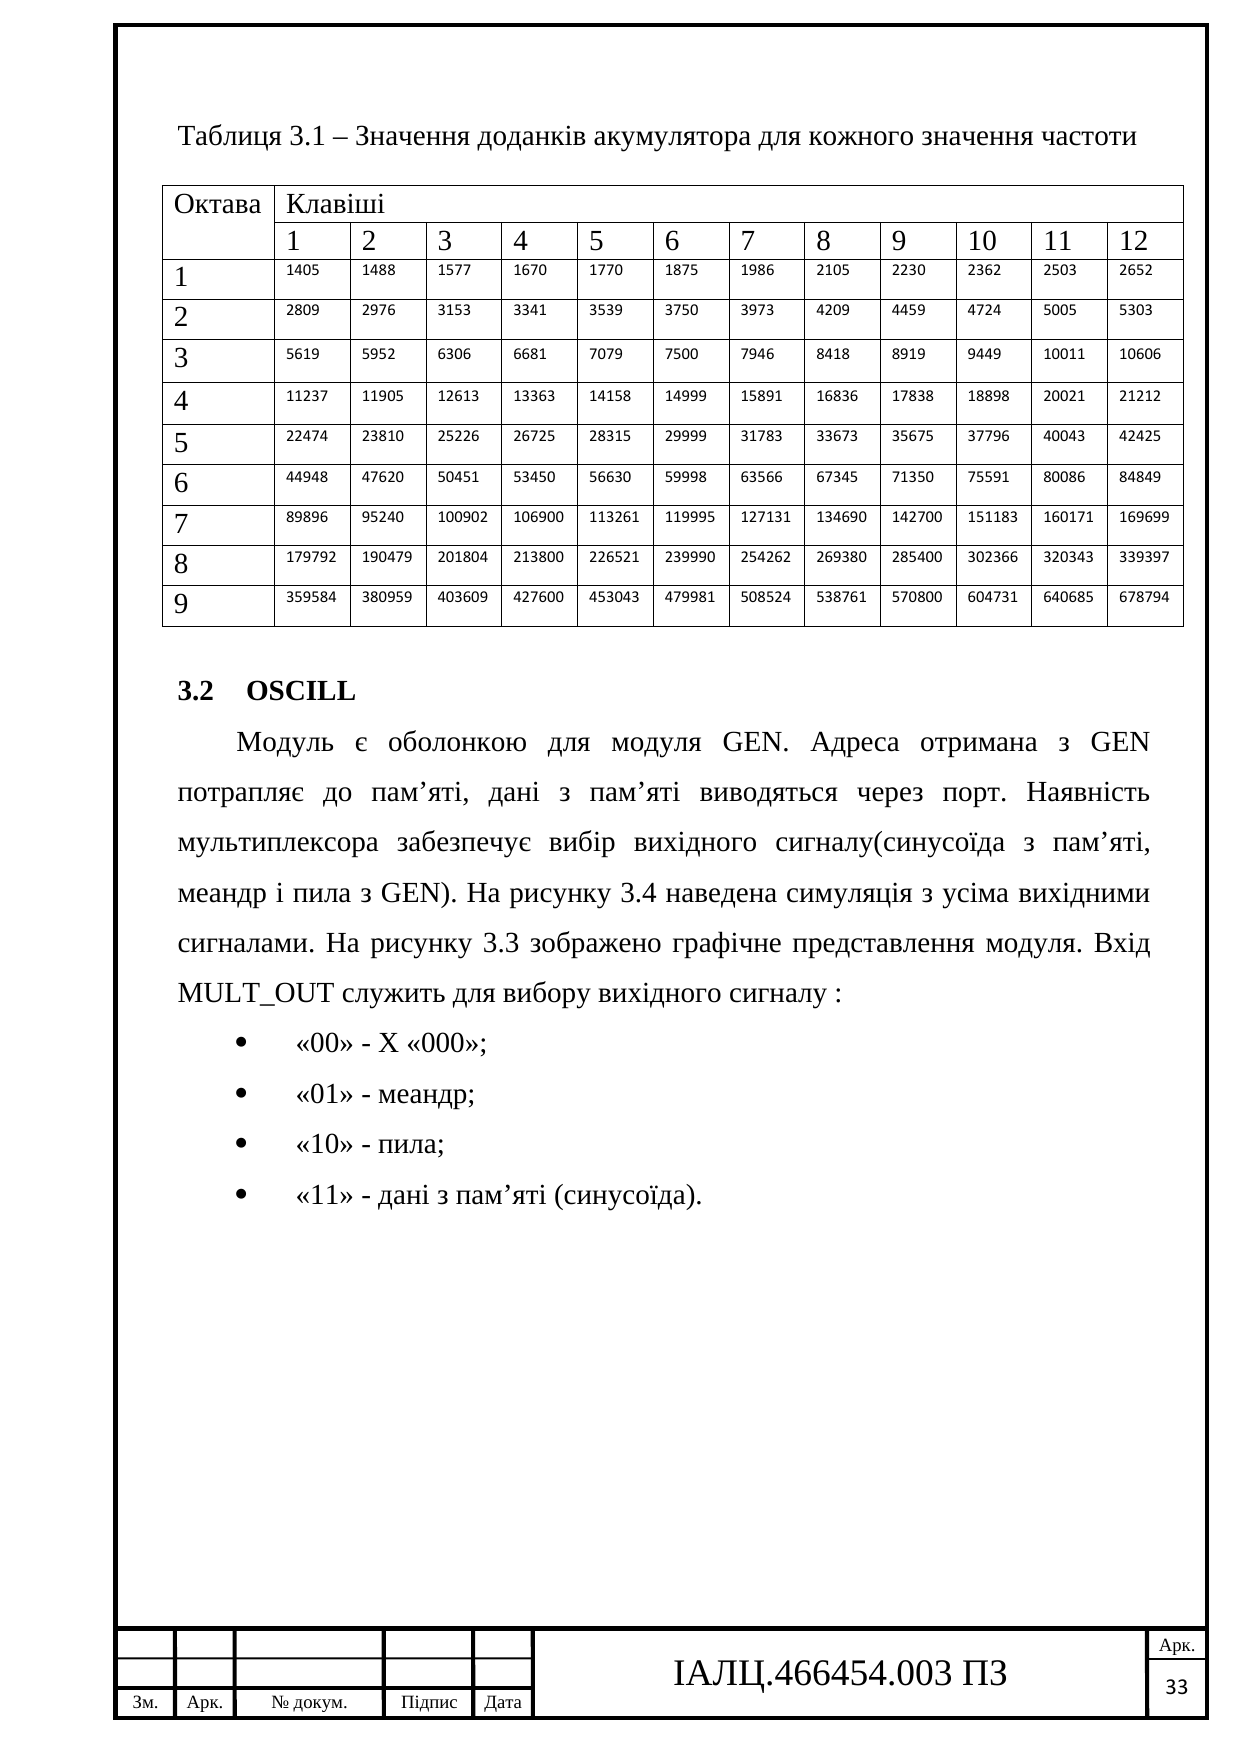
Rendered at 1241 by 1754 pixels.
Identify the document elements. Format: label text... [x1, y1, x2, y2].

table_cell 12613 [427, 383, 501, 424]
table_cell 3 [163, 340, 274, 382]
table_cell 80086 [1032, 465, 1107, 505]
table_cell 1986 [730, 260, 804, 298]
table_cell 2 [351, 223, 426, 258]
table_cell 4 [163, 383, 274, 424]
table_cell 56630 [578, 465, 653, 505]
table_header Октава [163, 186, 274, 258]
table_cell 10 [957, 223, 1031, 258]
table_cell 339397 [1108, 546, 1183, 585]
table_cell 2976 [351, 300, 426, 339]
table_cell 508524 [730, 586, 804, 626]
table_cell 15891 [730, 383, 804, 424]
table_cell 453043 [578, 586, 653, 626]
list Таблиця 3.1 – Значення доданків акумулятора для кожного значення частоти [177, 118, 1152, 152]
list «00» - X «000»; [236, 1026, 1152, 1059]
table_cell 1488 [351, 260, 426, 298]
table_cell 8 [163, 546, 274, 585]
table_cell 119995 [654, 506, 729, 545]
table_cell 3973 [730, 300, 804, 339]
table_cell 4209 [805, 300, 880, 339]
table_cell 1405 [275, 260, 350, 298]
table_cell 13363 [502, 383, 577, 424]
table_cell 7079 [578, 340, 653, 382]
table_cell 95240 [351, 506, 426, 545]
table_cell 40043 [1032, 425, 1107, 464]
table_cell 127131 [730, 506, 804, 545]
table_cell 67345 [805, 465, 880, 505]
table_cell 63566 [730, 465, 804, 505]
table_cell 6 [654, 223, 729, 258]
table_cell 570800 [881, 586, 956, 626]
table_cell 20021 [1032, 383, 1107, 424]
table_cell 31783 [730, 425, 804, 464]
table_cell 17838 [881, 383, 956, 424]
table_cell 169699 [1108, 506, 1183, 545]
table_cell 640685 [1032, 586, 1107, 626]
table_cell 2652 [1108, 260, 1183, 298]
table_cell 8919 [881, 340, 956, 382]
table_cell 37796 [957, 425, 1031, 464]
table_cell 6681 [502, 340, 577, 382]
table_cell 320343 [1032, 546, 1107, 585]
table_cell 179792 [275, 546, 350, 585]
table_cell 538761 [805, 586, 880, 626]
table_cell 16836 [805, 383, 880, 424]
table_cell 113261 [578, 506, 653, 545]
table_cell 71350 [881, 465, 956, 505]
table_cell 35675 [881, 425, 956, 464]
table_cell 29999 [654, 425, 729, 464]
table_cell 5303 [1108, 300, 1183, 339]
table_cell 380959 [351, 586, 426, 626]
table_cell 8 [805, 223, 880, 258]
table_cell 5952 [351, 340, 426, 382]
table_header Клавіші [275, 186, 1183, 222]
table_cell 5005 [1032, 300, 1107, 339]
table_cell 3750 [654, 300, 729, 339]
table_cell 403609 [427, 586, 501, 626]
table_cell 269380 [805, 546, 880, 585]
table_cell 427600 [502, 586, 577, 626]
table_cell 201804 [427, 546, 501, 585]
table_cell 50451 [427, 465, 501, 505]
table_cell 604731 [957, 586, 1031, 626]
table_cell 47620 [351, 465, 426, 505]
table_cell 5 [578, 223, 653, 258]
table_cell 21212 [1108, 383, 1183, 424]
table_cell 142700 [881, 506, 956, 545]
table_cell 10011 [1032, 340, 1107, 382]
table_cell 226521 [578, 546, 653, 585]
table_cell 4459 [881, 300, 956, 339]
table_cell 2 [163, 300, 274, 339]
list «11» - дані з пам’яті (синусоїда). [236, 1177, 1152, 1211]
table_cell 3 [427, 223, 501, 258]
table_cell 302366 [957, 546, 1031, 585]
table_cell 1875 [654, 260, 729, 298]
table_cell 678794 [1108, 586, 1183, 626]
table_cell 22474 [275, 425, 350, 464]
table_cell 239990 [654, 546, 729, 585]
table_cell 25226 [427, 425, 501, 464]
table_cell 2362 [957, 260, 1031, 298]
table_cell 14158 [578, 383, 653, 424]
table_cell 1 [163, 260, 274, 298]
table_cell 53450 [502, 465, 577, 505]
table_cell 26725 [502, 425, 577, 464]
table_cell 3539 [578, 300, 653, 339]
table_cell 160171 [1032, 506, 1107, 545]
table_cell 7 [163, 506, 274, 545]
table_cell 3153 [427, 300, 501, 339]
list OSCILL [177, 673, 1152, 707]
table_cell 14999 [654, 383, 729, 424]
table_cell 285400 [881, 546, 956, 585]
table_cell 134690 [805, 506, 880, 545]
table_cell 8418 [805, 340, 880, 382]
table_cell 59998 [654, 465, 729, 505]
table_cell 9 [881, 223, 956, 258]
table_cell 106900 [502, 506, 577, 545]
table_cell 89896 [275, 506, 350, 545]
table_cell 1577 [427, 260, 501, 298]
list «10» - пила; [236, 1126, 1152, 1160]
table_cell 9 [163, 586, 274, 626]
table_cell 1 [275, 223, 350, 258]
table_cell 6306 [427, 340, 501, 382]
table_cell 4 [502, 223, 577, 258]
table_cell 84849 [1108, 465, 1183, 505]
table_cell 75591 [957, 465, 1031, 505]
table_cell 2503 [1032, 260, 1107, 298]
table_cell 3341 [502, 300, 577, 339]
table_cell 18898 [957, 383, 1031, 424]
table_cell 151183 [957, 506, 1031, 545]
table_cell 28315 [578, 425, 653, 464]
table_cell 11 [1032, 223, 1107, 258]
table_cell 11237 [275, 383, 350, 424]
table_cell 2809 [275, 300, 350, 339]
list Модуль є оболонкою для модуля GEN. Адреса отримана з GEN потрапляє до пам’яті, дані з пам’яті виводяться через порт. Наявність мультиплексора забезпечує вибір вихідного сигналу(синусоїда з пам’яті, меандр і пила з GEN). На рисунку 3.4 наведена симуляція з усіма вихідними сигналами. На рисунку 3.3 зображено графічне представлення модуля. Вхід MULT_OUT служить для вибору вихідного сигналу : [177, 724, 1152, 1009]
table_cell 12 [1108, 223, 1183, 258]
table_cell 359584 [275, 586, 350, 626]
table_cell 33673 [805, 425, 880, 464]
table_cell 6 [163, 465, 274, 505]
table_cell 213800 [502, 546, 577, 585]
table_cell 11905 [351, 383, 426, 424]
table_cell 5619 [275, 340, 350, 382]
table_cell 100902 [427, 506, 501, 545]
table_cell 7500 [654, 340, 729, 382]
table_cell 254262 [730, 546, 804, 585]
table_cell 4724 [957, 300, 1031, 339]
table_cell 9449 [957, 340, 1031, 382]
table_cell 7 [730, 223, 804, 258]
table_cell 1770 [578, 260, 653, 298]
table_cell 2230 [881, 260, 956, 298]
table_cell 190479 [351, 546, 426, 585]
list «01» - меандр; [236, 1076, 1152, 1110]
table_cell 1670 [502, 260, 577, 298]
table_cell 5 [163, 425, 274, 464]
table_cell 44948 [275, 465, 350, 505]
table_cell 10606 [1108, 340, 1183, 382]
table_cell 42425 [1108, 425, 1183, 464]
table_cell 7946 [730, 340, 804, 382]
table_cell 479981 [654, 586, 729, 626]
table_cell 23810 [351, 425, 426, 464]
table_cell 2105 [805, 260, 880, 298]
